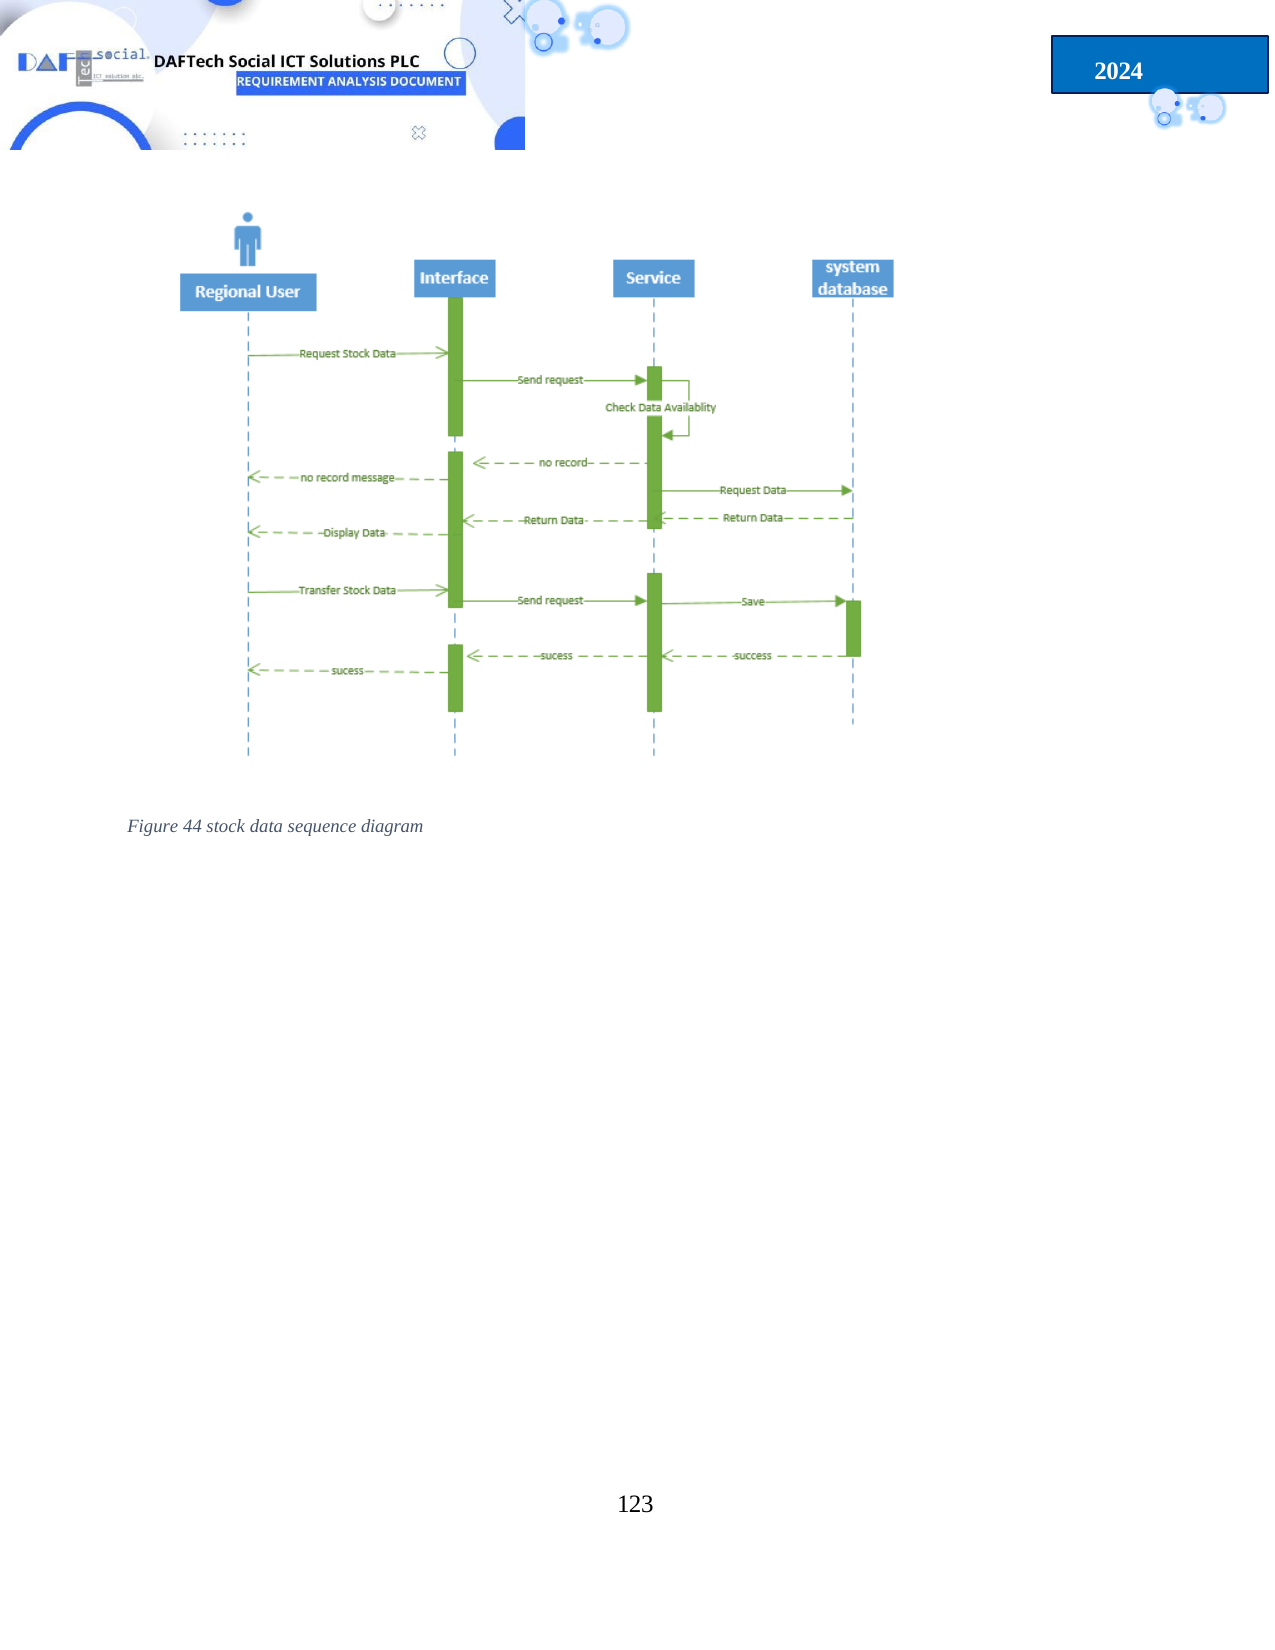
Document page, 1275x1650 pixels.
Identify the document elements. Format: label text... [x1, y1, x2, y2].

picture [1145, 66, 1229, 151]
picture [179, 211, 895, 756]
picture [0, 0, 634, 150]
text Figure 44 stock data sequence diagram [127, 815, 1156, 837]
